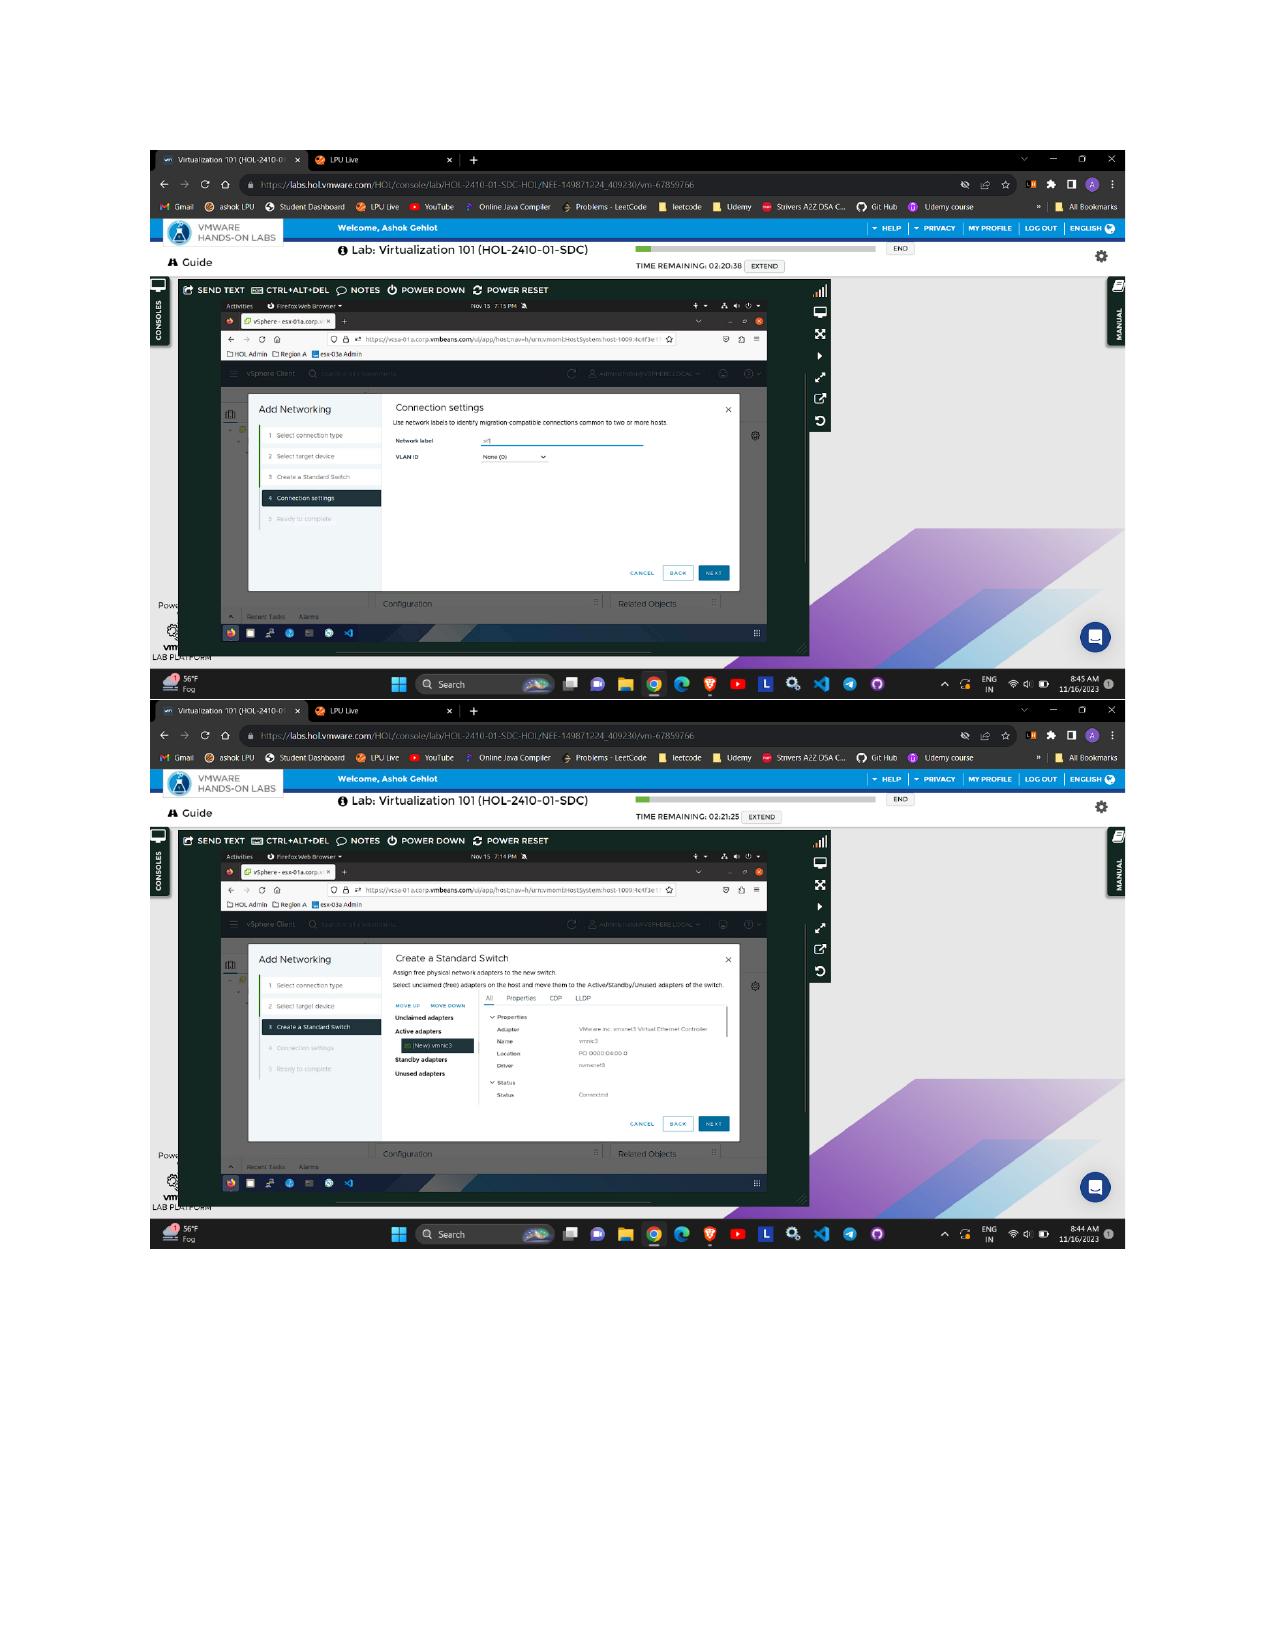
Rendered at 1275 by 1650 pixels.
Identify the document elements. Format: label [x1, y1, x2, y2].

picture [1042, 777, 1057, 781]
picture [150, 700, 1125, 1249]
picture [1105, 225, 1115, 234]
picture [383, 776, 394, 781]
picture [924, 777, 935, 781]
picture [982, 777, 1005, 781]
picture [383, 225, 394, 230]
picture [150, 150, 1125, 699]
picture [415, 776, 437, 781]
picture [1071, 226, 1084, 230]
picture [363, 778, 379, 782]
picture [1071, 777, 1084, 781]
picture [924, 226, 935, 230]
picture [339, 226, 360, 230]
picture [1090, 226, 1101, 230]
picture [1042, 226, 1057, 230]
picture [938, 226, 952, 230]
picture [415, 225, 437, 230]
picture [938, 777, 952, 781]
picture [982, 226, 1005, 230]
picture [1029, 226, 1039, 230]
picture [339, 777, 360, 781]
picture [1090, 777, 1101, 781]
picture [1105, 776, 1115, 784]
picture [1029, 777, 1039, 781]
picture [363, 227, 379, 231]
